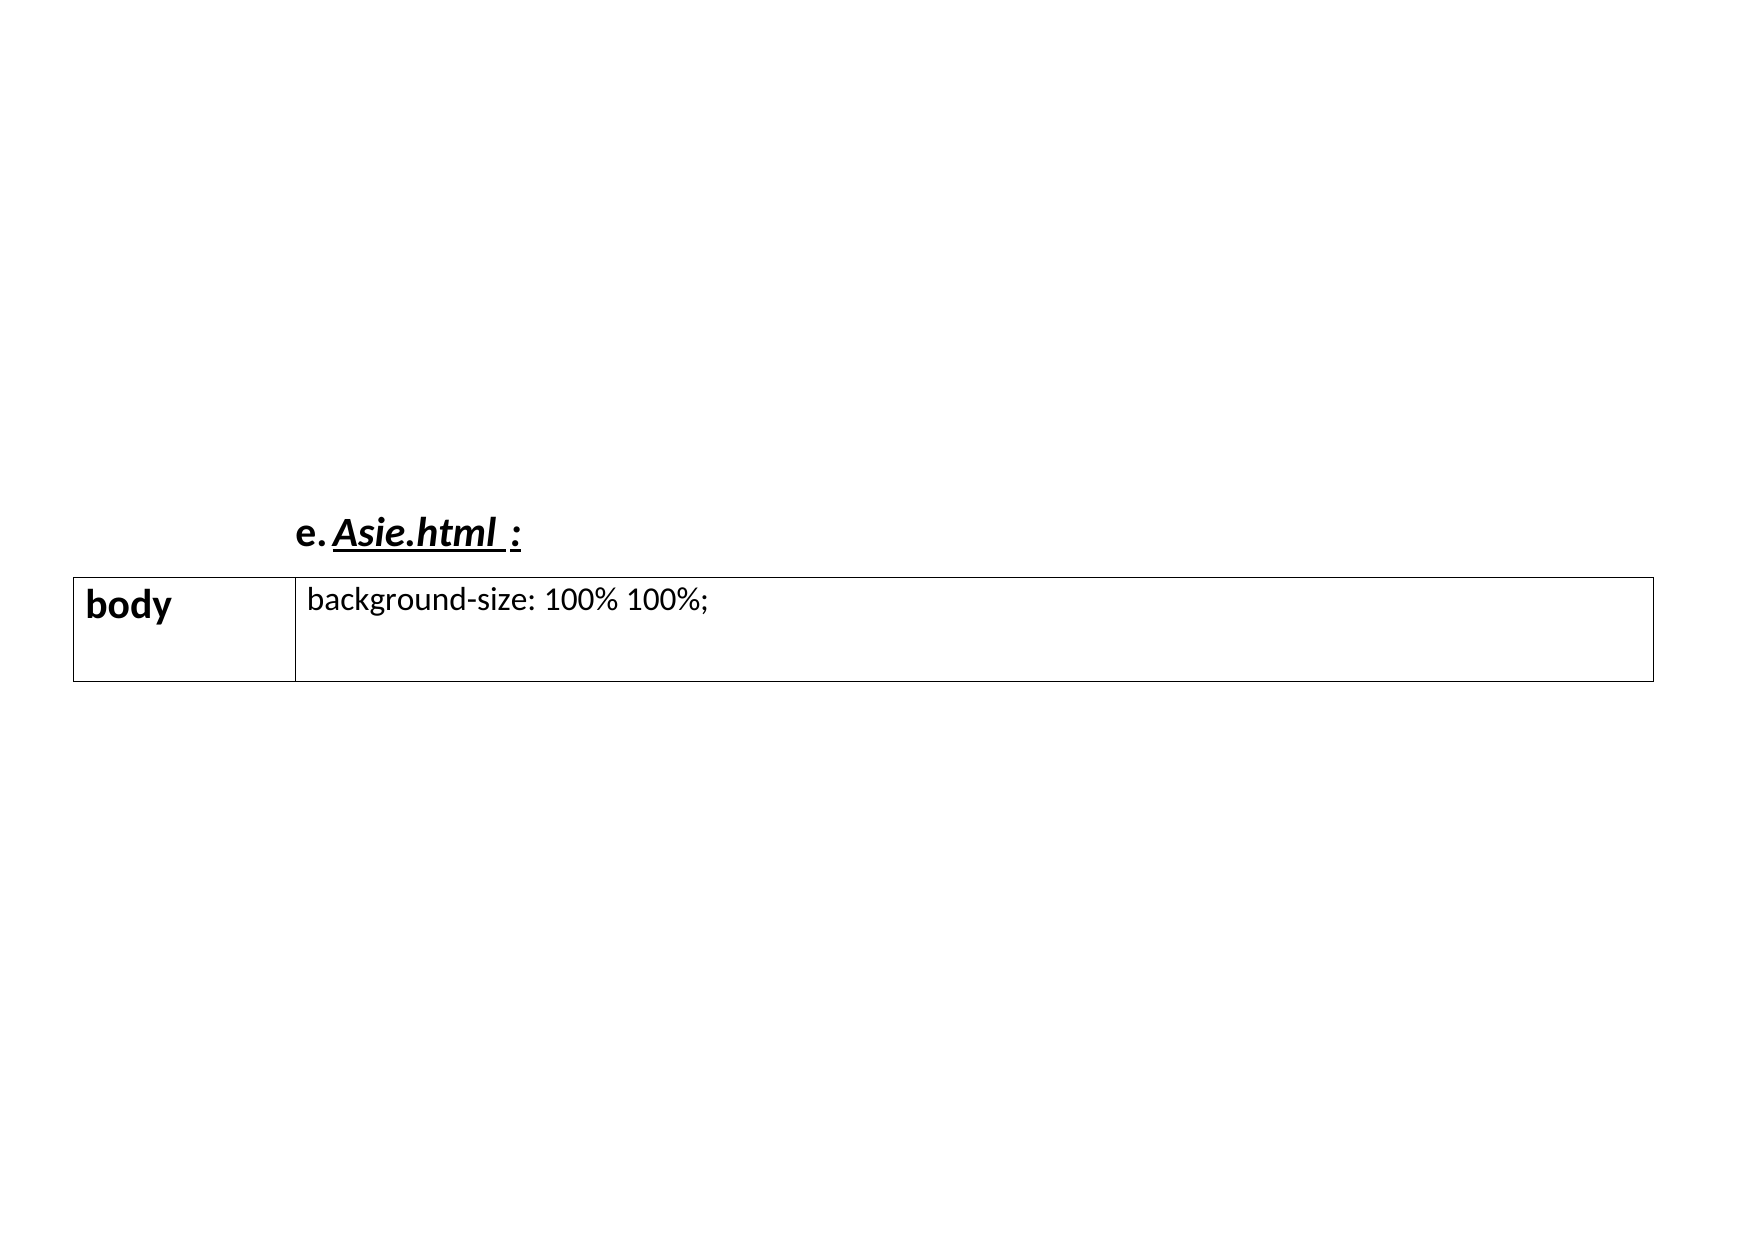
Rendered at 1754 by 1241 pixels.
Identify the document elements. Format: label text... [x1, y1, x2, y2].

list Asie.html : [295, 506, 1606, 556]
table_header background-size: 100% 100%; [296, 578, 1653, 681]
table_header body [74, 578, 295, 681]
